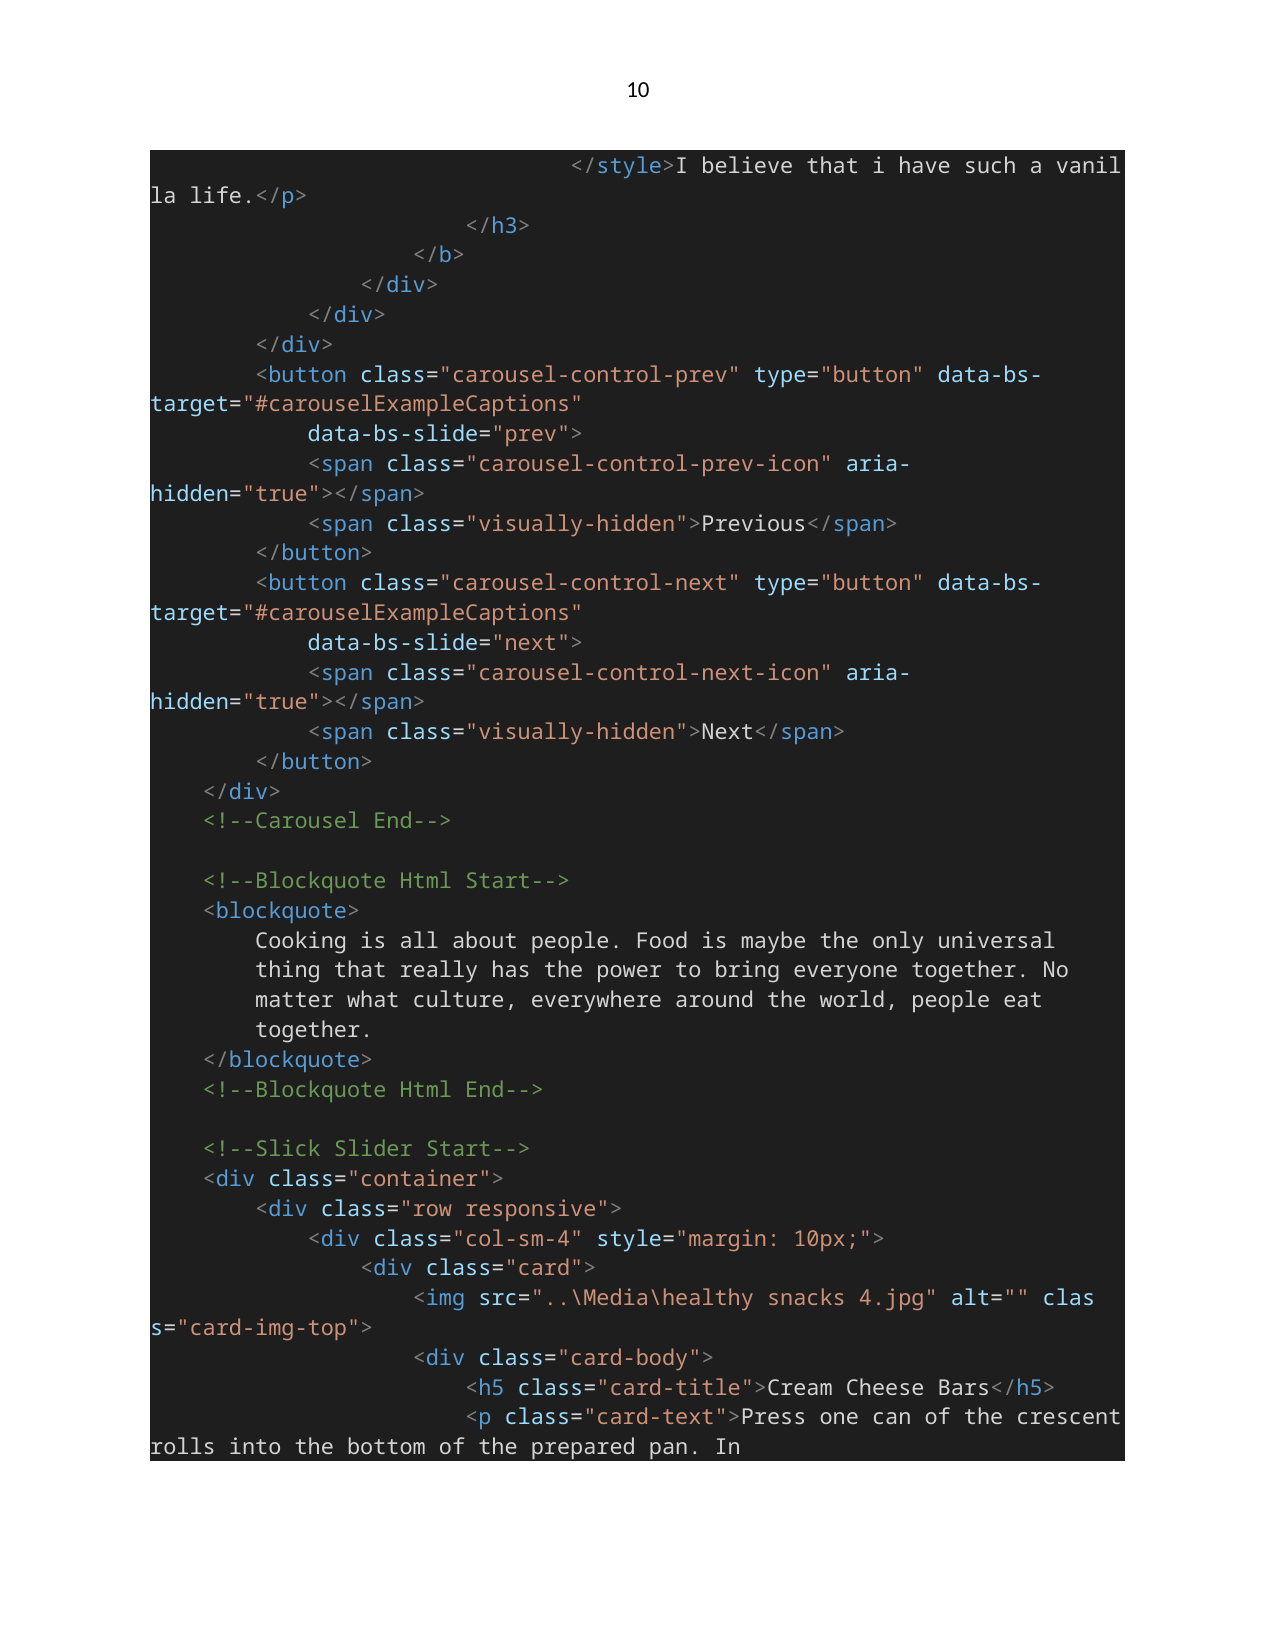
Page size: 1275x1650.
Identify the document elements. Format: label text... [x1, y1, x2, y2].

text <blockquote> [150, 895, 1125, 924]
text <img src="..\Media\healthy snacks 4.jpg" alt="" class="card-img-top"> [150, 1282, 1125, 1342]
text <span class="visually-hidden">Previous</span> [150, 507, 1125, 537]
text </style>I believe that i have such a vanilla life.</p> [150, 150, 1125, 209]
text </button> [150, 746, 1125, 776]
text data-bs-slide="next"> [150, 627, 1125, 656]
text <span class="visually-hidden">Next</span> [150, 716, 1125, 746]
text <button class="carousel-control-next" type="button" data-bs-target="#carouselExampleCaptions" [150, 567, 1125, 627]
text <div class="container"> [150, 1163, 1125, 1193]
text thing that really has the power to bring everyone together. No [150, 954, 1125, 984]
text </div> [150, 776, 1125, 805]
text <!--Blockquote Html Start--> [150, 865, 1125, 895]
text matter what culture, everywhere around the world, people eat [150, 984, 1125, 1014]
text </h3> [150, 209, 1125, 239]
text <div class="row responsive"> [150, 1193, 1125, 1222]
text </div> [150, 329, 1125, 358]
text together. [150, 1014, 1125, 1044]
text <span class="carousel-control-next-icon" aria-hidden="true"></span> [150, 656, 1125, 716]
text <!--Slick Slider Start--> [150, 1133, 1125, 1163]
text Cooking is all about people. Food is maybe the only universal [150, 924, 1125, 954]
text </div> [150, 269, 1125, 299]
text </div> [150, 299, 1125, 329]
text <h5 class="card-title">Cream Cheese Bars</h5> [150, 1371, 1125, 1401]
text </blockquote> [150, 1044, 1125, 1073]
text <p class="card-text">Press one can of the crescent rolls into the bottom of the prepared pan. In [150, 1401, 1125, 1461]
text <span class="carousel-control-prev-icon" aria-hidden="true"></span> [150, 448, 1125, 507]
text <button class="carousel-control-prev" type="button" data-bs-target="#carouselExampleCaptions" [150, 358, 1125, 418]
text <!--Blockquote Html End--> [150, 1073, 1125, 1103]
text <div class="card"> [150, 1252, 1125, 1282]
text <!--Carousel End--> [150, 805, 1125, 835]
text data-bs-slide="prev"> [150, 418, 1125, 448]
text </button> [150, 537, 1125, 567]
text <div class="col-sm-4" style="margin: 10px;"> [150, 1222, 1125, 1252]
text </b> [150, 239, 1125, 269]
text <div class="card-body"> [150, 1342, 1125, 1371]
